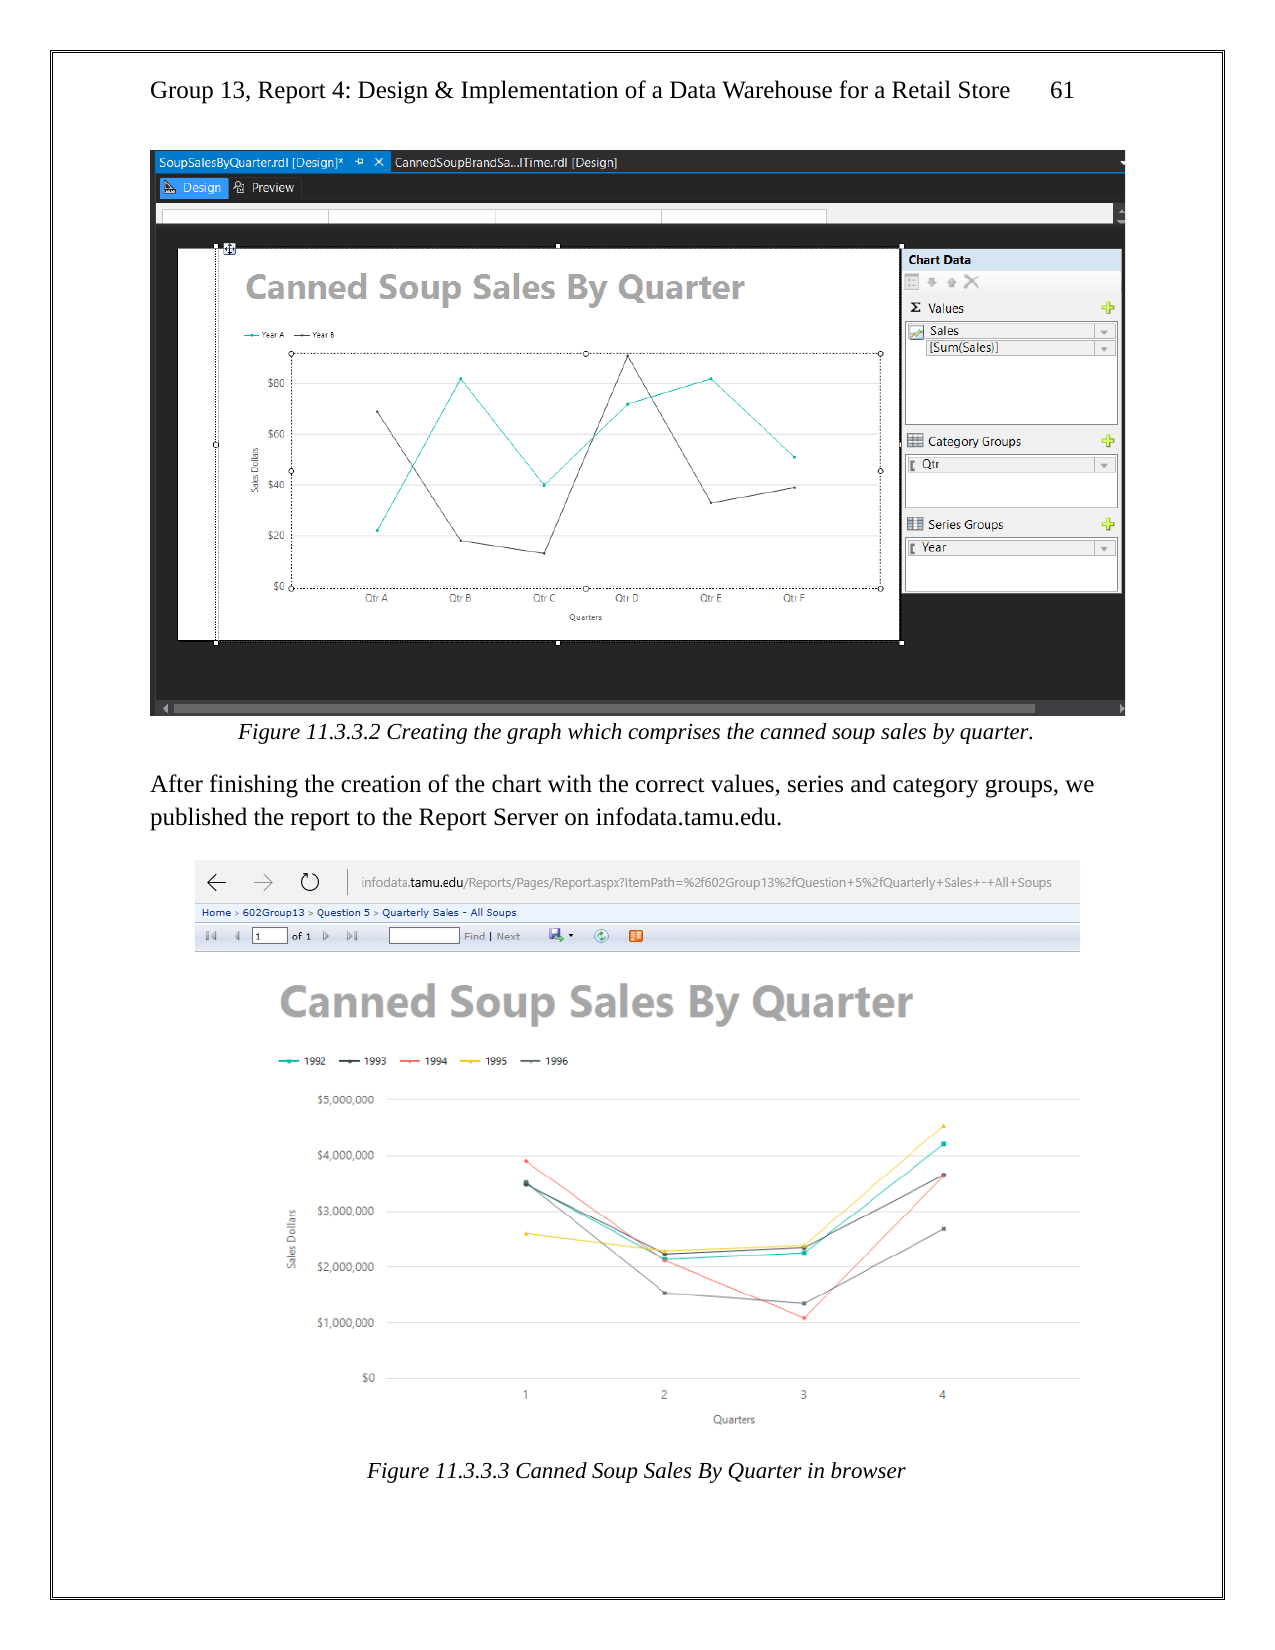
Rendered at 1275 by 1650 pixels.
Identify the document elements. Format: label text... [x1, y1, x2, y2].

picture [150, 150, 1125, 716]
text Figure 11.3.3.3 Canned Soup Sales By Quarter in browser [150, 1457, 1125, 1483]
text Figure 11.3.3.2 Creating the graph which comprises the canned soup sales by quarter. [150, 718, 1125, 744]
text After finishing the creation of the chart with the correct values, series and category groups, we published the report to the Report Server on infodata.tamu.edu. [150, 769, 1125, 831]
picture [194, 860, 1081, 1453]
